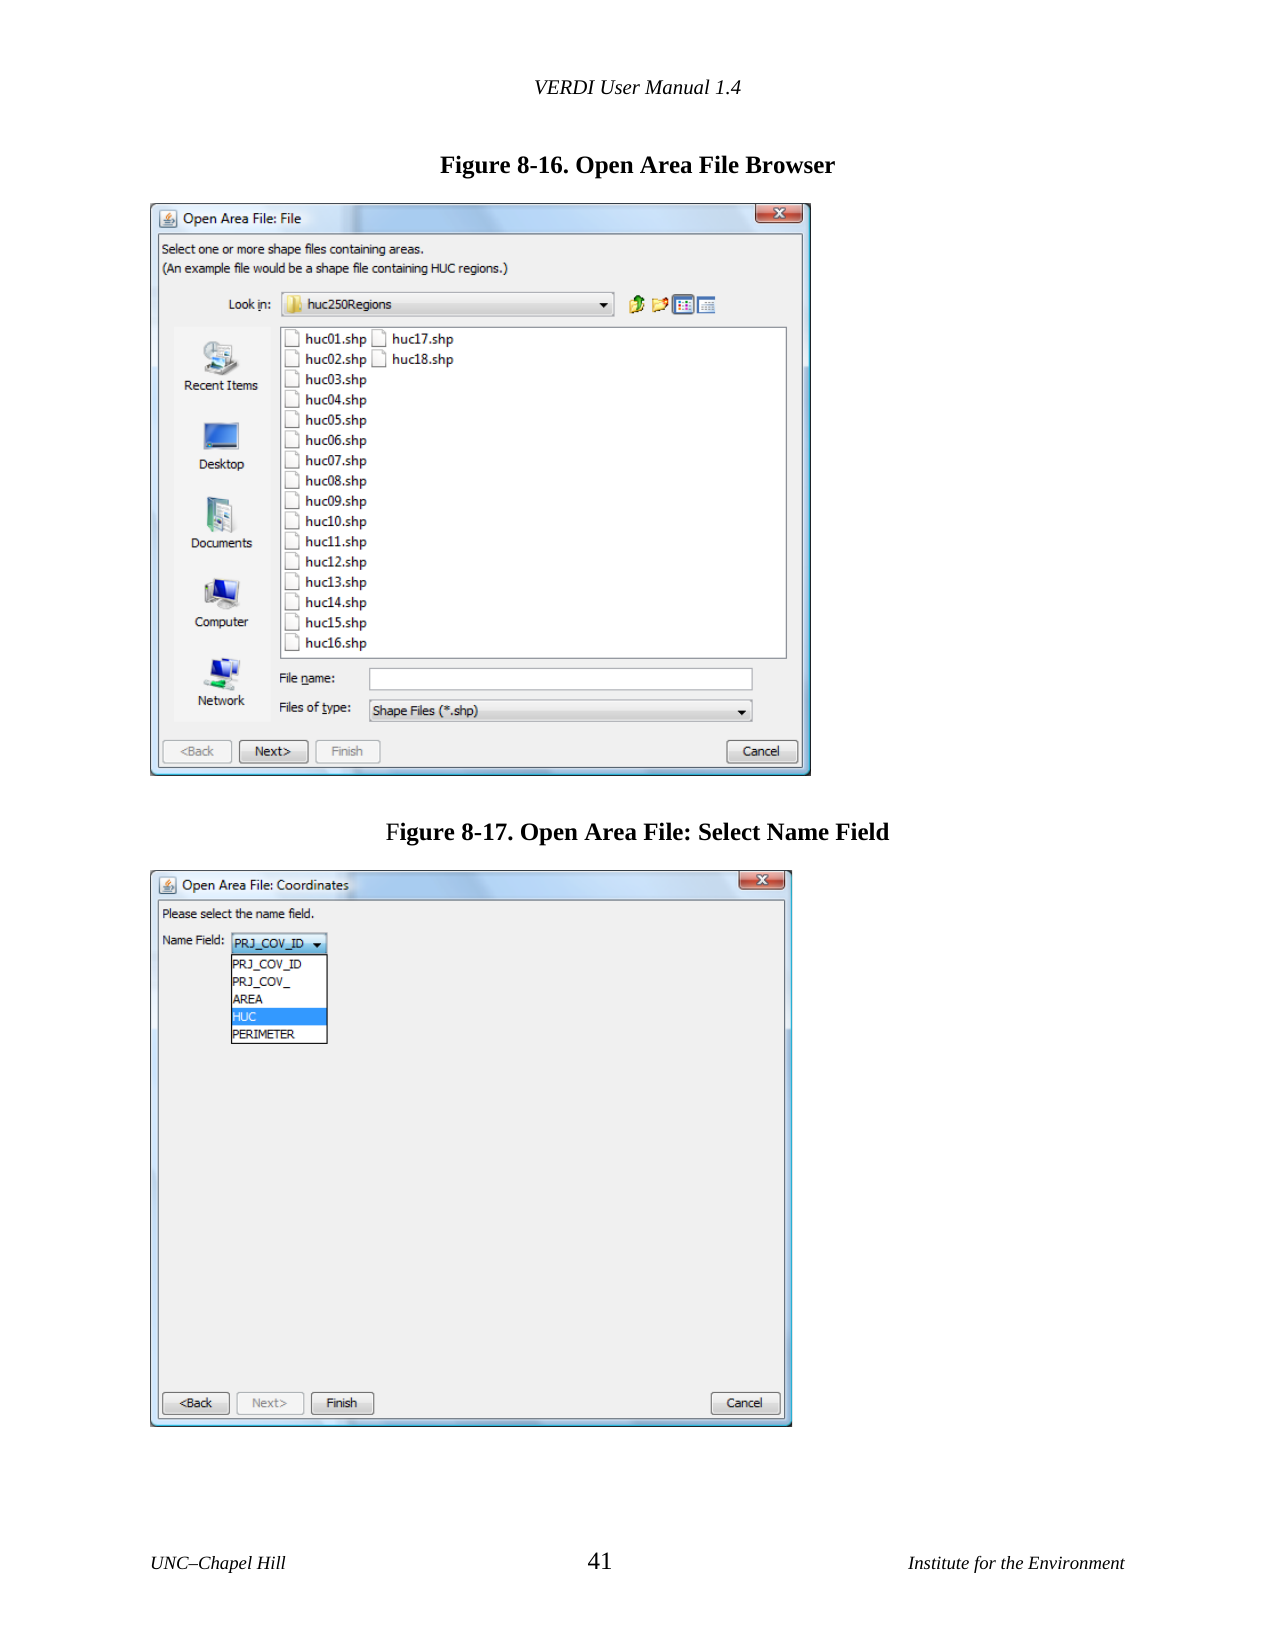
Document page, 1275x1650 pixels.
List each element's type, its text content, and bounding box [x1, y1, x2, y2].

picture [150, 203, 811, 776]
picture [150, 870, 793, 1427]
